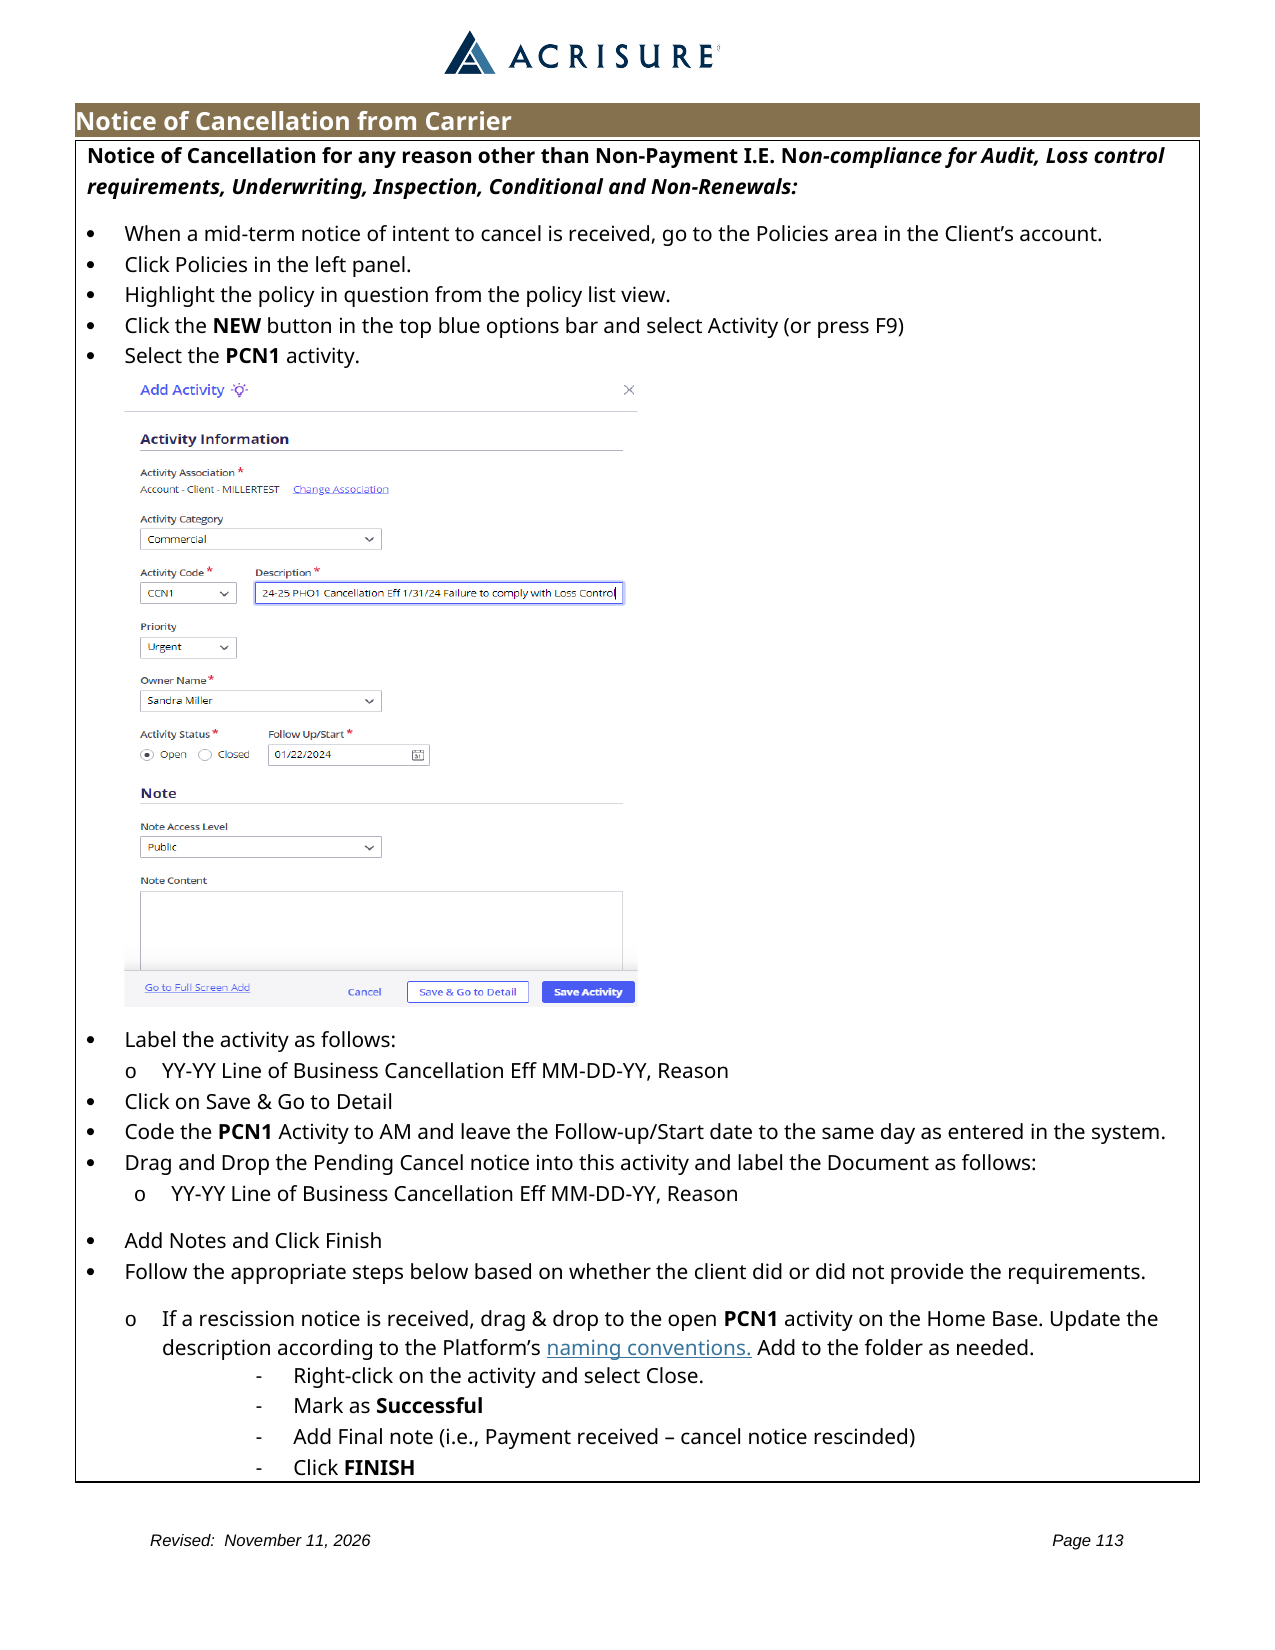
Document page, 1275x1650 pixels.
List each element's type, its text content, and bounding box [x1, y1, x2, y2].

picture [124, 372, 638, 1007]
picture [442, 23, 721, 80]
text Notice of Cancellation from Carrier [75, 103, 1200, 137]
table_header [76, 141, 1199, 1481]
